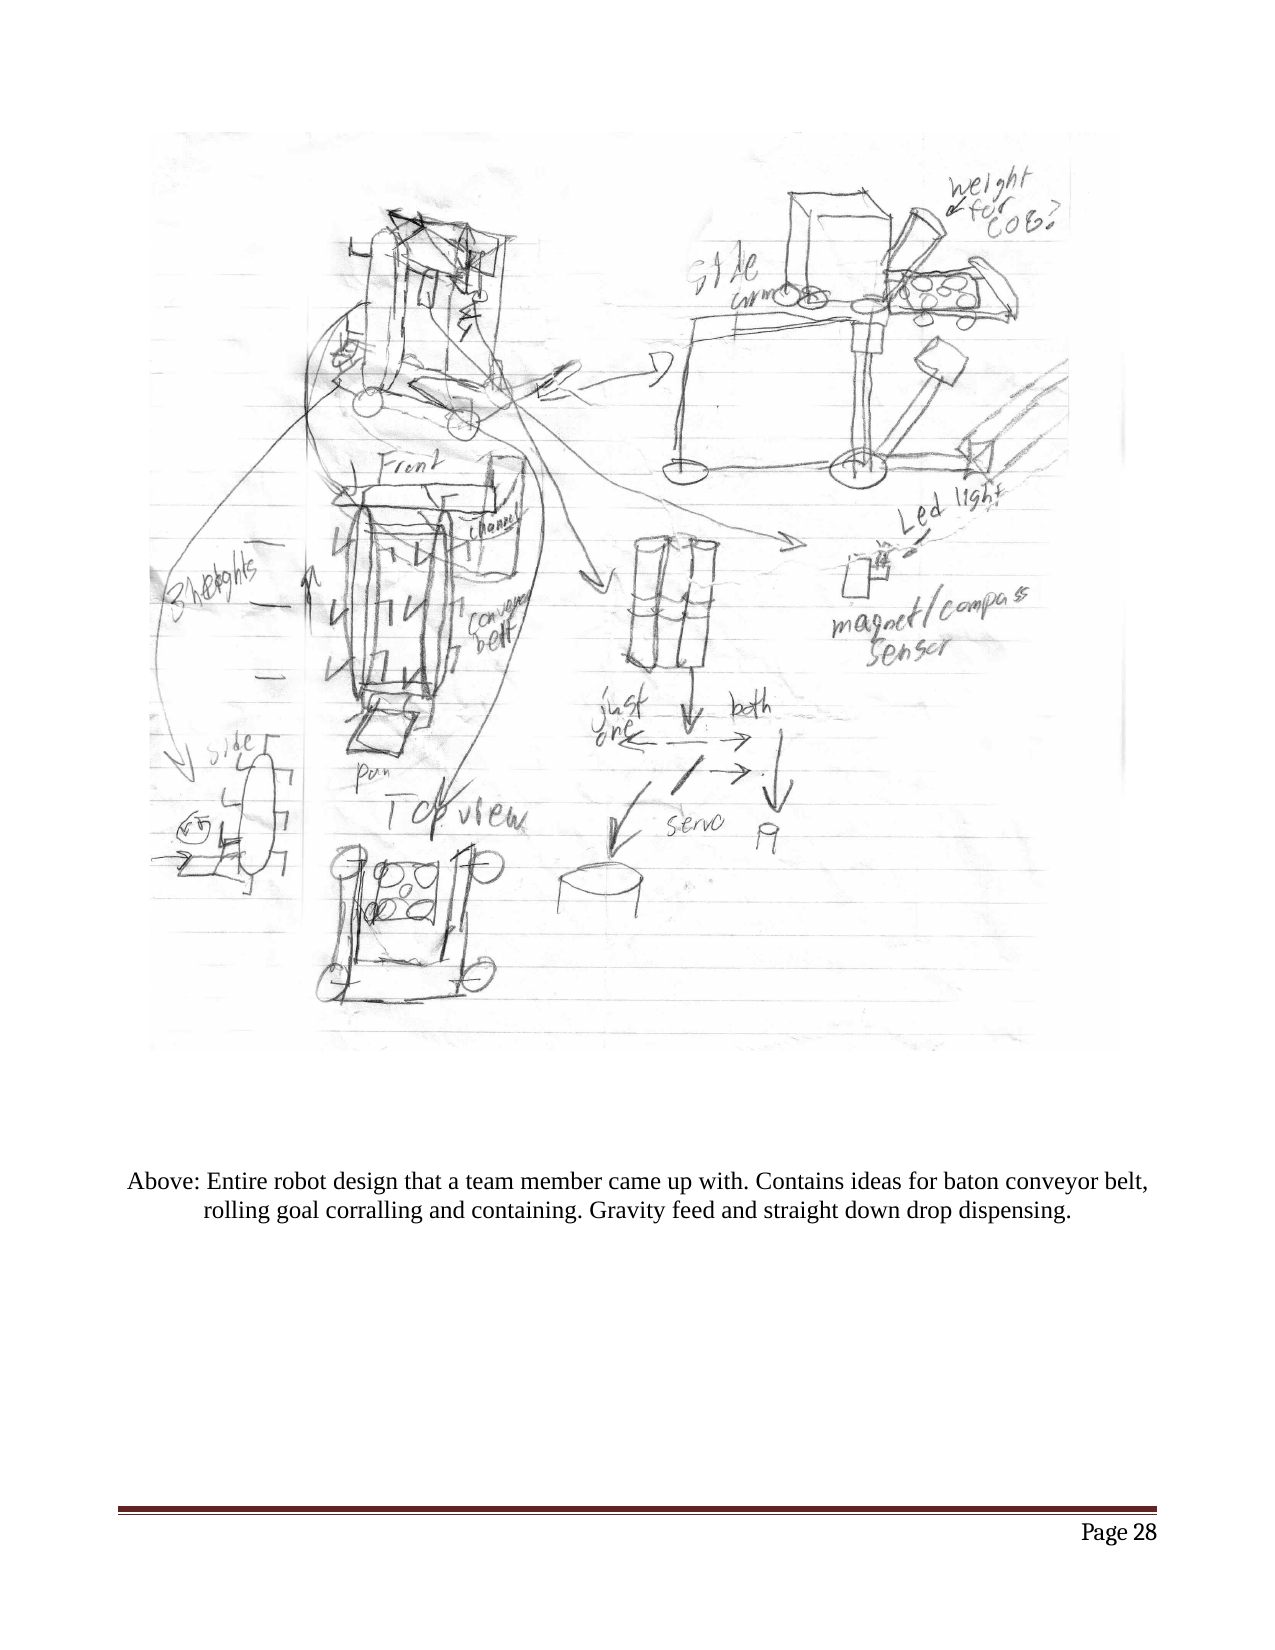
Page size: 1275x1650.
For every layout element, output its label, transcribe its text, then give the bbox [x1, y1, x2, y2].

text Above: Entire robot design that a team member came up with. Contains ideas for baton conveyor belt, rolling goal corralling and containing. Gravity feed and straight down drop dispensing. [118, 1166, 1157, 1223]
picture [149, 132, 1126, 1051]
